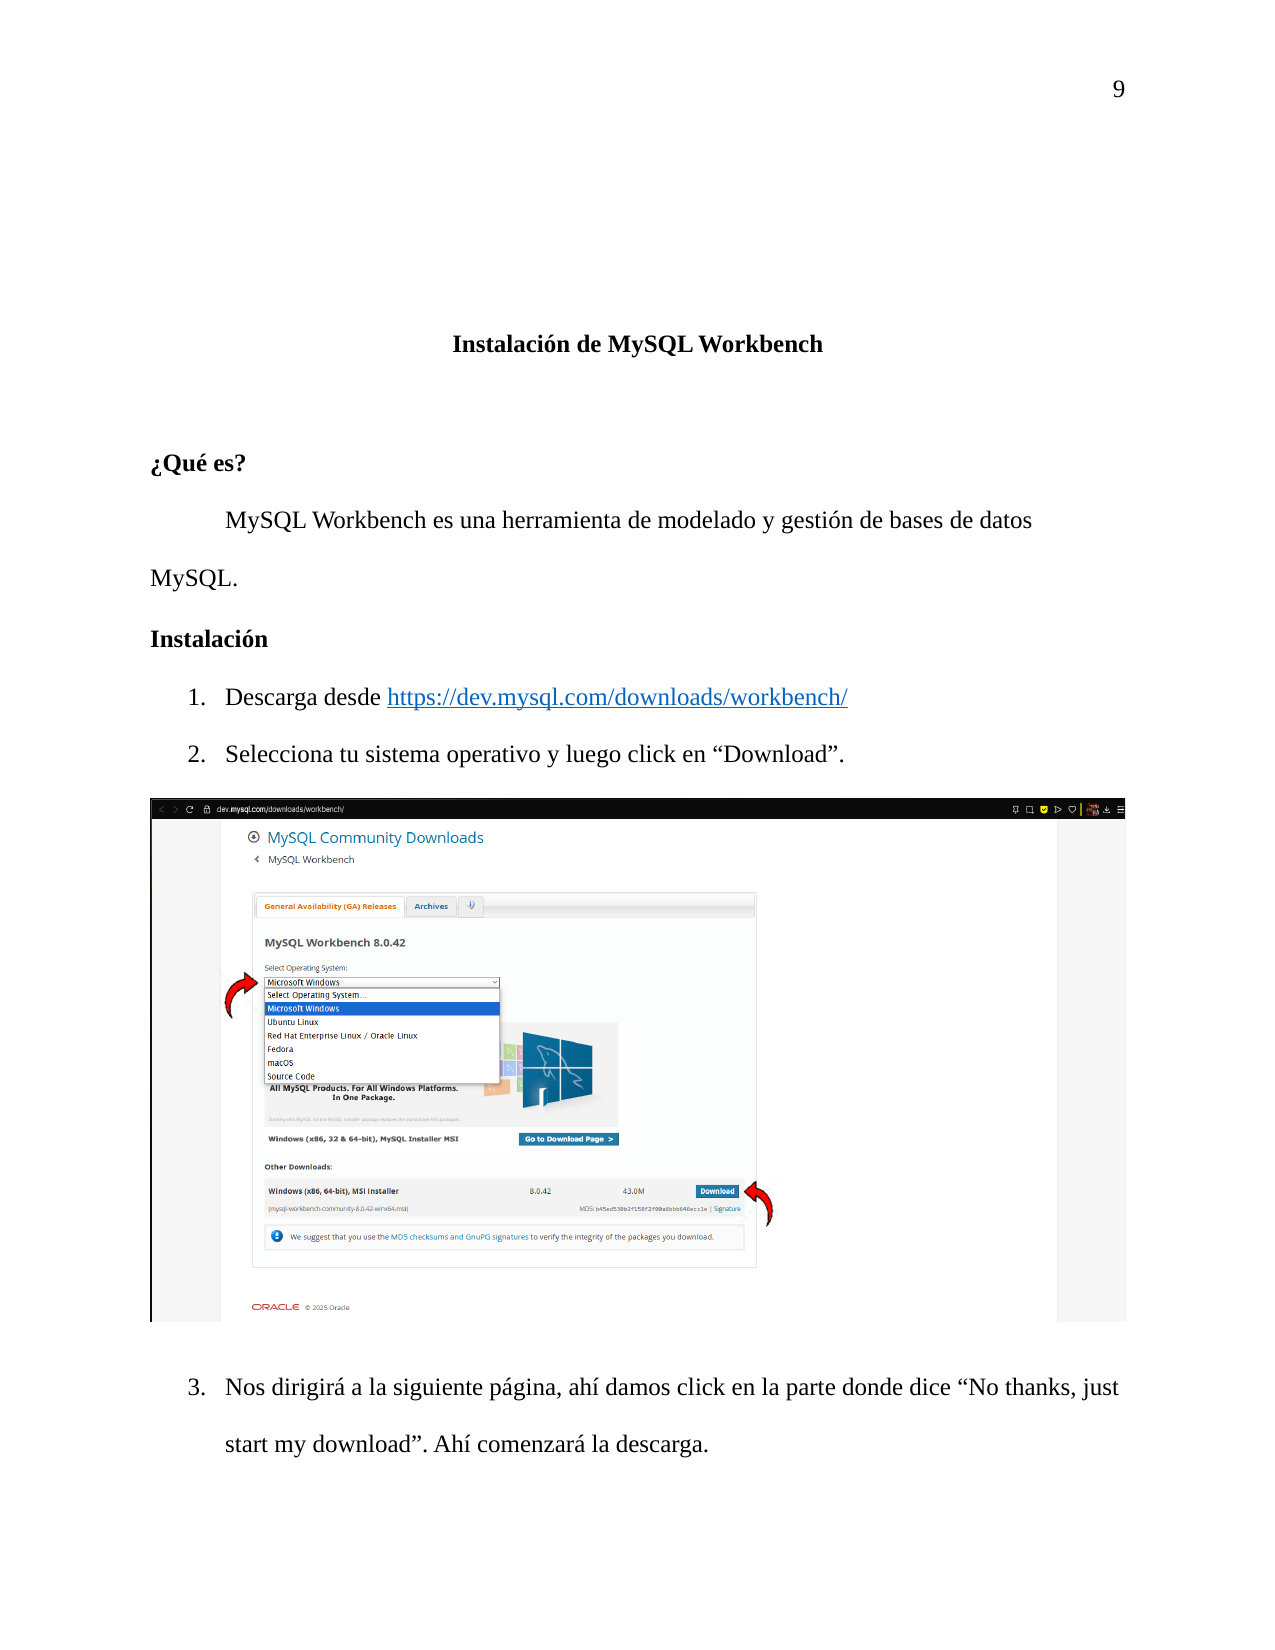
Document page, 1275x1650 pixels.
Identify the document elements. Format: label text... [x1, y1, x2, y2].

picture [150, 798, 1125, 1322]
text MySQL Workbench es una herramienta de modelado y gestión de bases de datos MySQL. [150, 505, 1125, 592]
subtitle ¿Qué es? [150, 448, 1125, 477]
list Selecciona tu sistema operativo y luego click en “Download”. [187, 739, 1125, 768]
subtitle Instalación de MySQL Workbench [150, 329, 1125, 357]
list Descarga desde https://dev.mysql.com/downloads/workbench/ [187, 682, 1125, 711]
list Nos dirigirá a la siguiente página, ahí damos click en la parte donde dice “No thanks, just start my download”. Ahí comenzará la descarga. [187, 1372, 1125, 1458]
subtitle Instalación [150, 624, 1125, 653]
